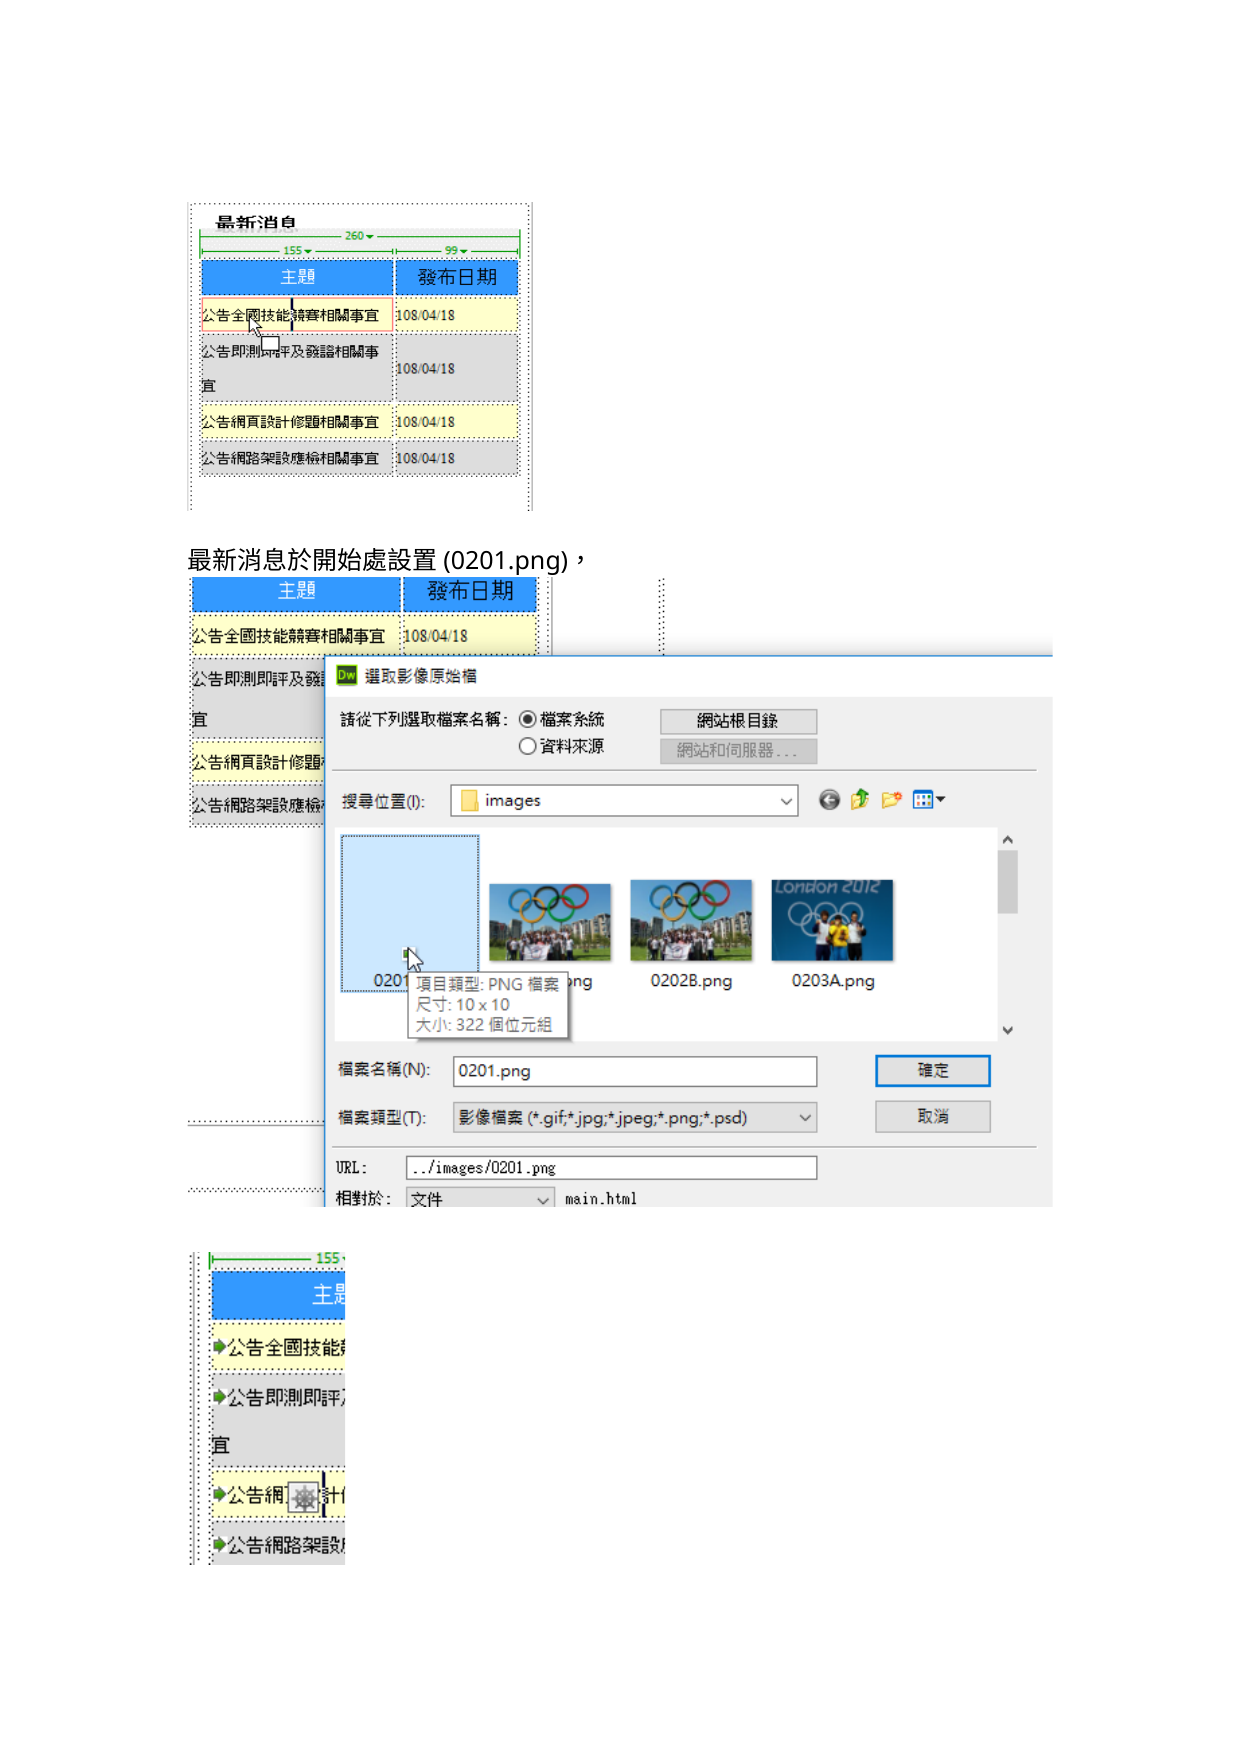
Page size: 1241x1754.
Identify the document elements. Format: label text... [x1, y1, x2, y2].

picture [187, 202, 533, 511]
picture [187, 577, 1053, 1207]
text 最新消息於開始處設置 (0201.png)， [187, 539, 1053, 577]
picture [187, 1252, 346, 1565]
